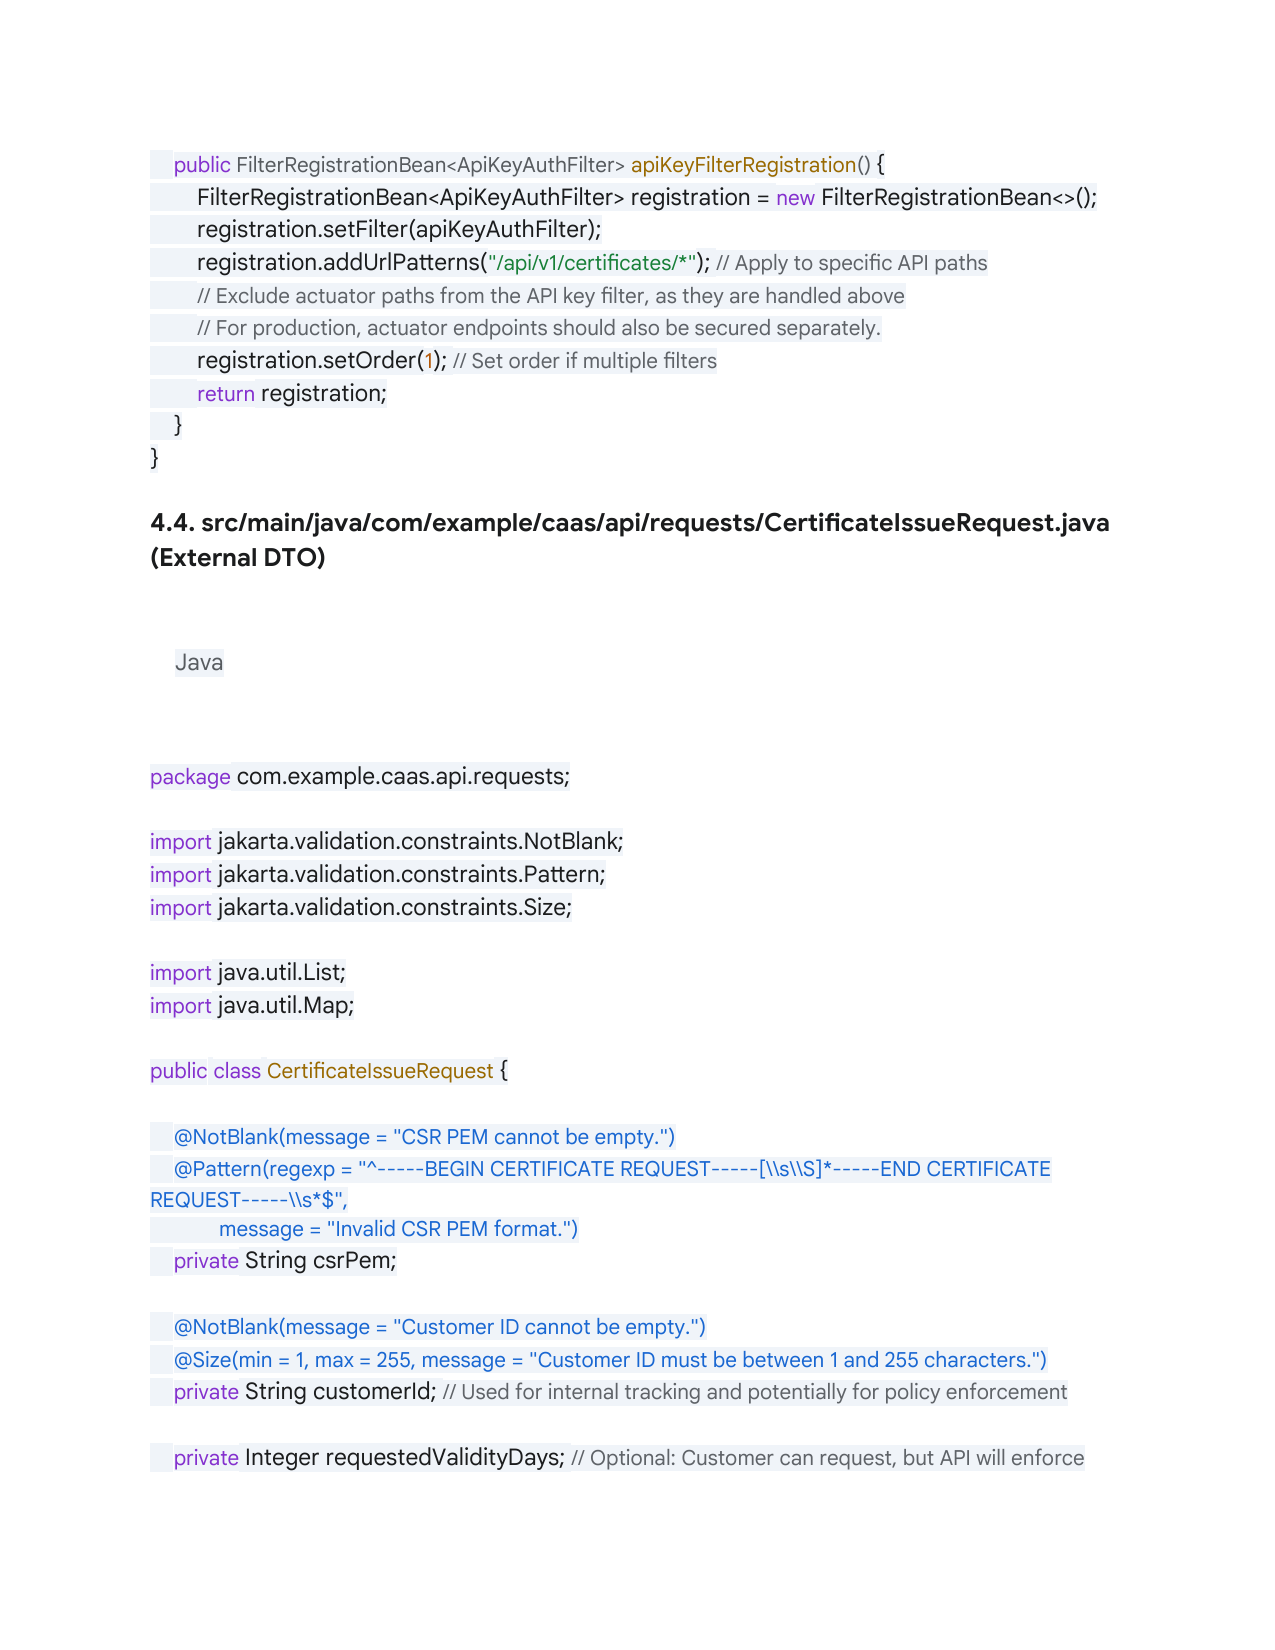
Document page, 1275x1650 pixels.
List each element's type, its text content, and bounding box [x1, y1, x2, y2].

text Java [175, 648, 1112, 677]
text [150, 762, 1125, 1472]
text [150, 150, 1125, 503]
subtitle 4.4. src/main/java/com/example/caas/api/requests/CertificateIssueRequest.java (External DTO) [150, 507, 1125, 574]
